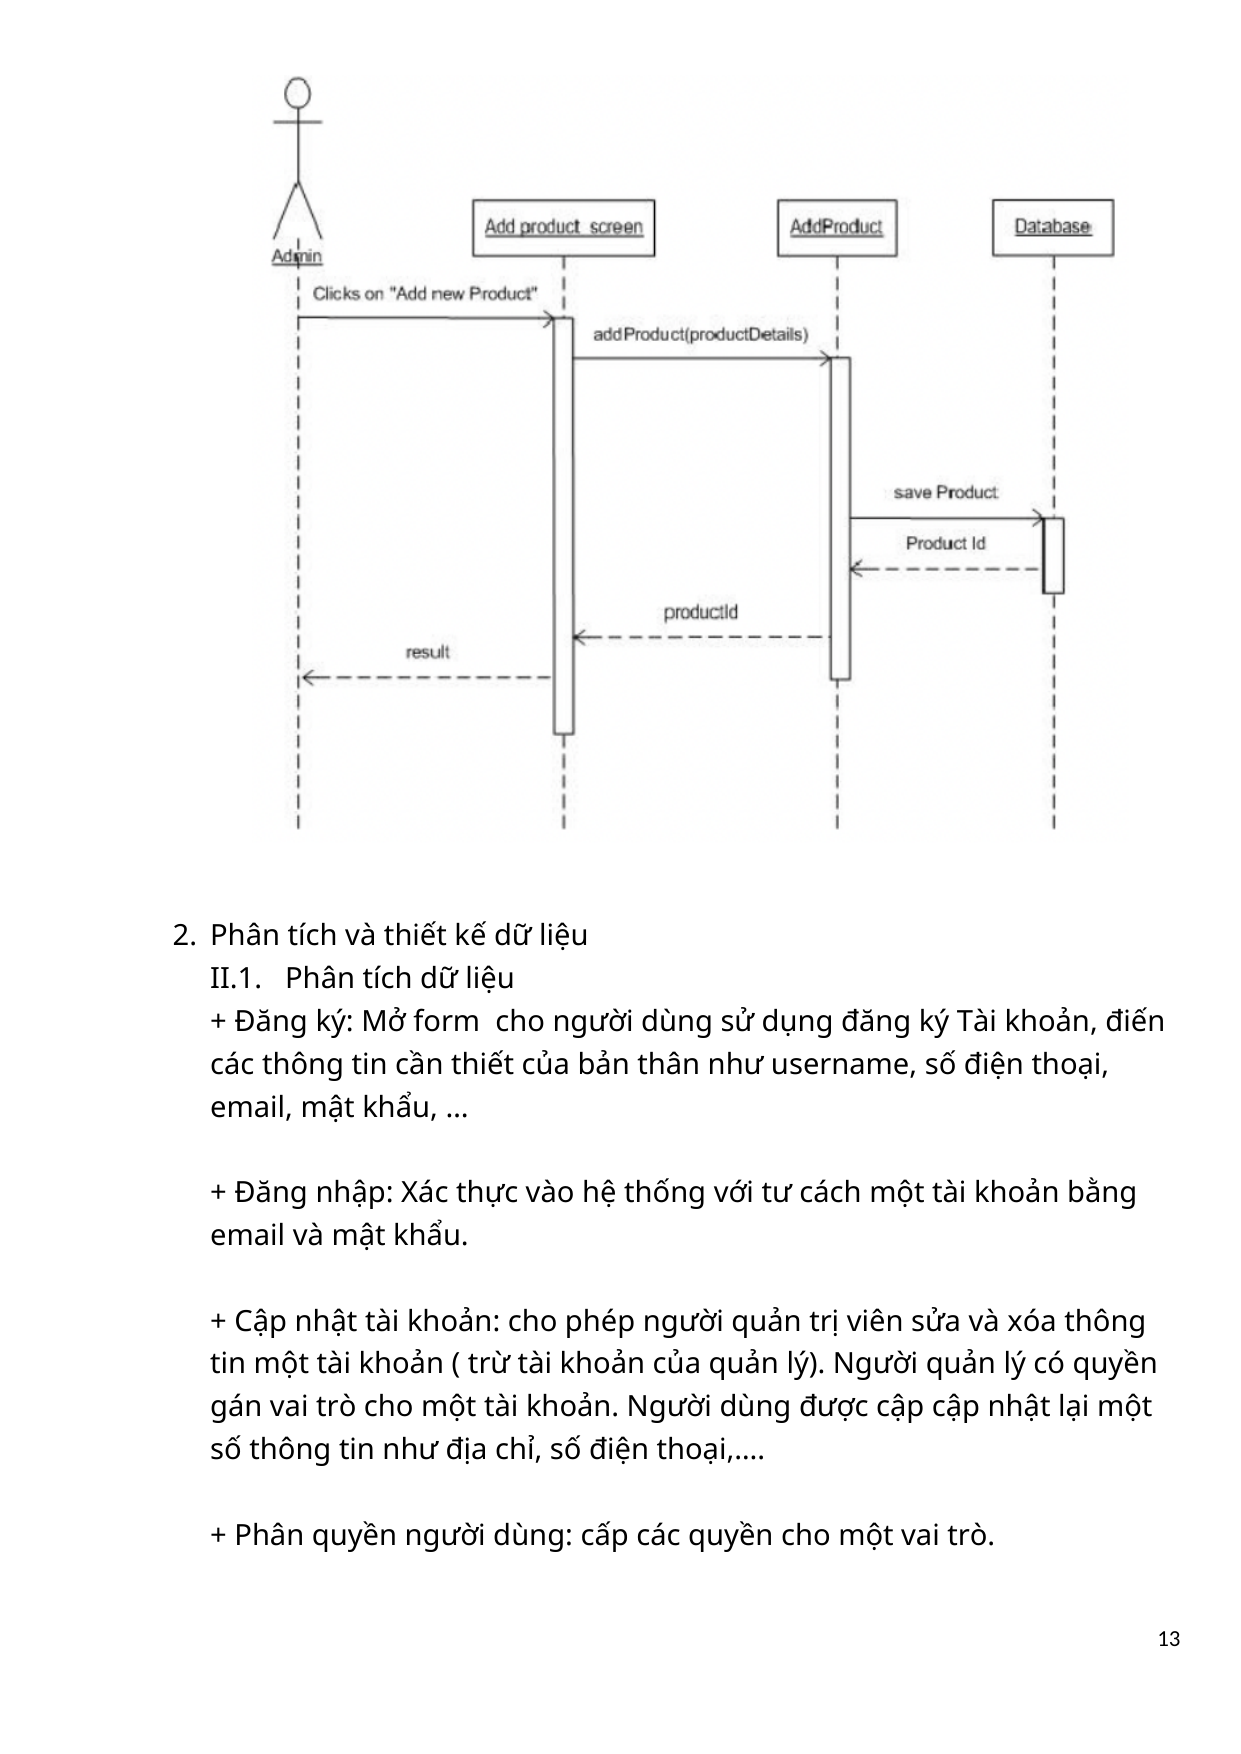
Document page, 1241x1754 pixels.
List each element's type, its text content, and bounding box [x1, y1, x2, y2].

list Phân tích dữ liệu [210, 957, 1180, 997]
list + Phân quyền người dùng: cấp các quyền cho một vai trò. [210, 1514, 1180, 1554]
list + Đăng ký: Mở form cho người dùng sử dụng đăng ký Tài khoản, điến các thông tin cần thiết của bản thân như username, số điện thoại, email, mật khẩu, … [210, 1000, 1180, 1126]
list Phân tích và thiết kế dữ liệu [172, 915, 1180, 954]
list + Đăng nhập: Xác thực vào hệ thống với tư cách một tài khoản bằng email và mật khẩu. [210, 1172, 1180, 1254]
picture [250, 75, 1128, 842]
list + Cập nhật tài khoản: cho phép người quản trị viên sửa và xóa thông tin một tài khoản ( trừ tài khoản của quản lý). Người quản lý có quyền gán vai trò cho một tài khoản. Người dùng được cập cập nhật lại một số thông tin như địa chỉ, số điện thoại,…. [210, 1300, 1180, 1468]
